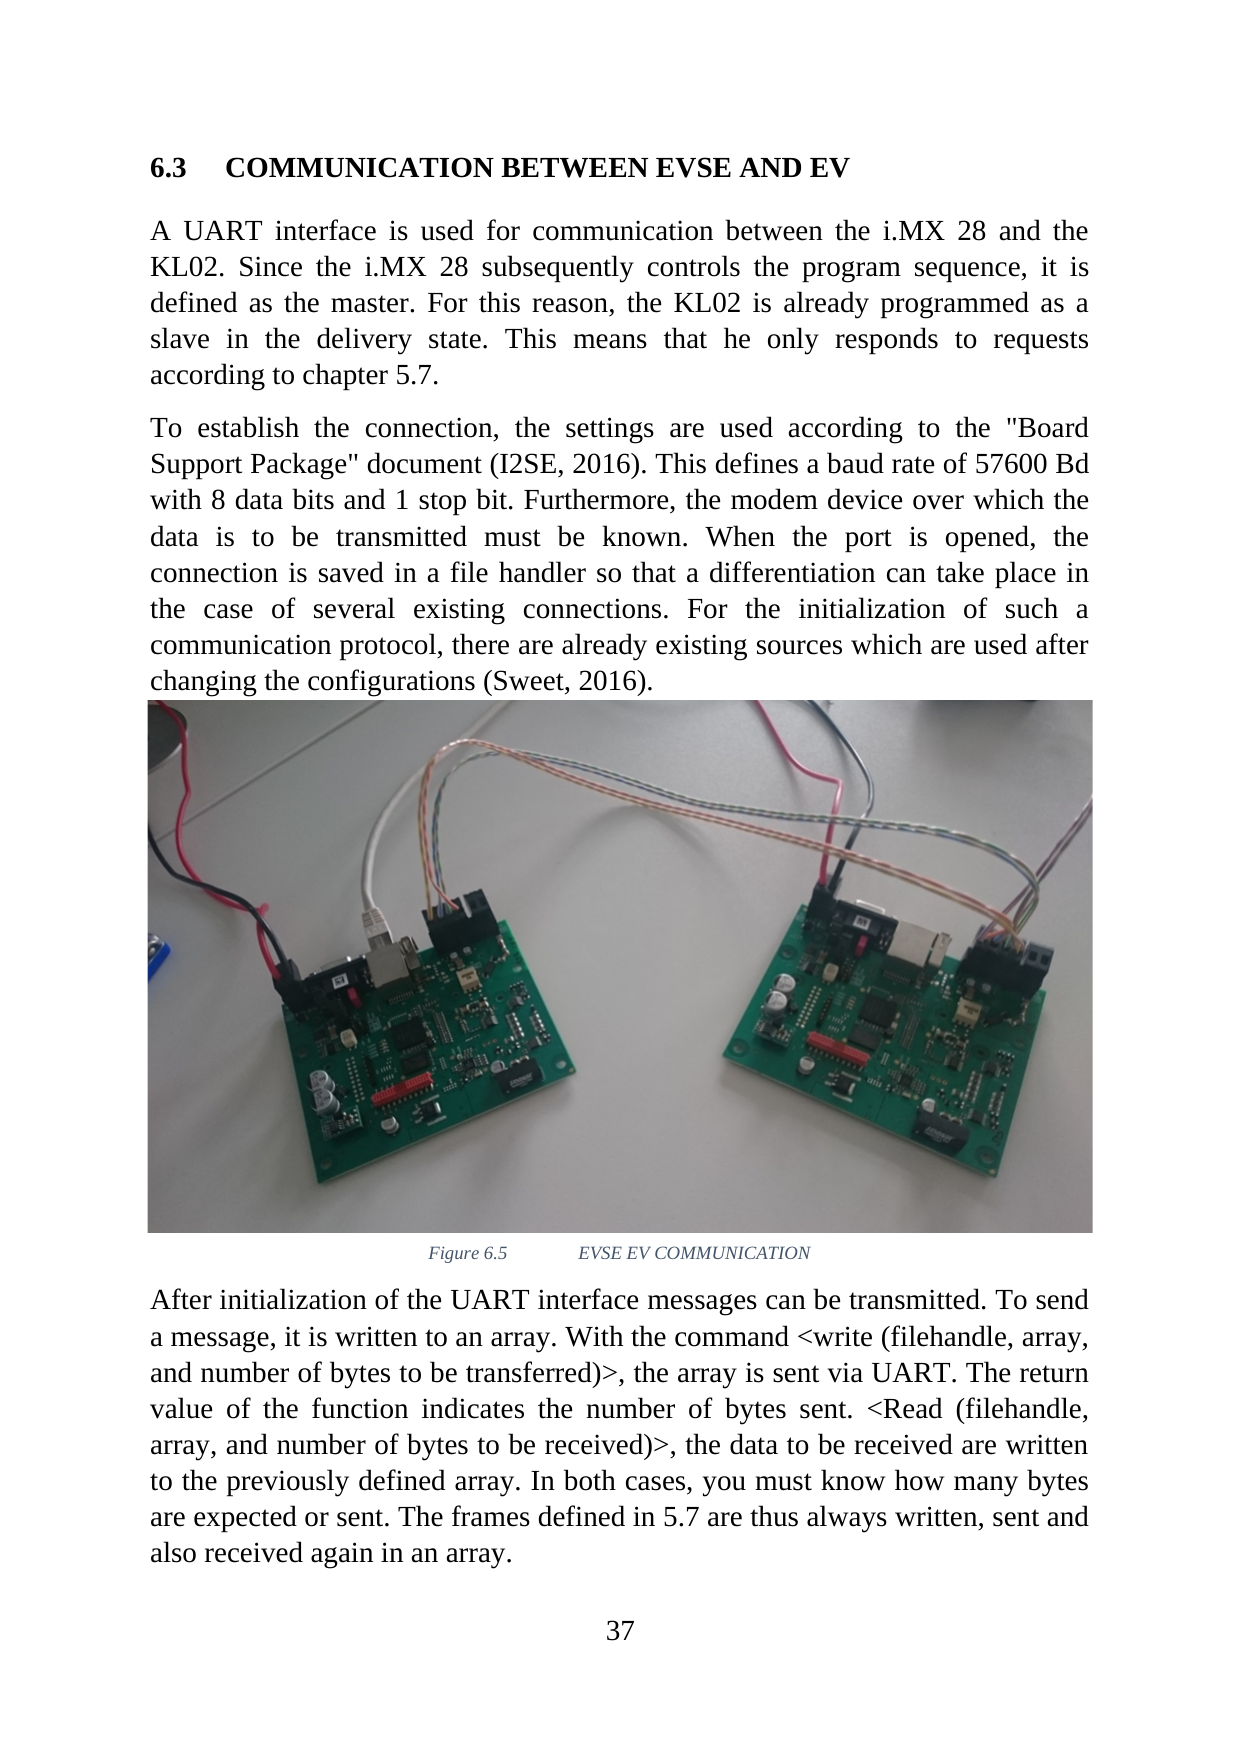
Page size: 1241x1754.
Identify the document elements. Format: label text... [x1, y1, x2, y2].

picture [147, 700, 1093, 1233]
text After initialization of the UART interface messages can be transmitted. To send a message, it is written to an array. With the command <write (filehandle, array, and number of bytes to be transferred)>, the array is sent via UART. The return value of the function indicates the number of bytes sent. <Read (filehandle, array, and number of bytes to be received)>, the data to be received are written to the previously defined array. In both cases, you must know how many bytes are expected or sent. The frames defined in 5.7 are thus always written, sent and also received again in an array. [150, 1264, 1090, 1569]
subtitle COMMUNICATION BETWEEN EVSE AND EV [150, 150, 1090, 183]
text To establish the connection, the settings are used according to the "Board Support Package" document (I2SE, 2016). This defines a baud rate of 57600 Bd with 8 data bits and 1 stop bit. Furthermore, the modem device over which the data is to be transmitted must be known. When the port is opened, the connection is saved in a file handler so that a differentiation can take place in the case of several existing connections. For the initialization of such a communication protocol, there are already existing sources which are used after changing the configurations (Sweet, 2016). [150, 410, 1090, 697]
text A UART interface is used for communication between the i.MX 28 and the KL02. Since the i.MX 28 subsequently controls the program sequence, it is defined as the master. For this reason, the KL02 is already programmed as a slave in the delivery state. This means that he only responds to requests according to chapter 5.7. [150, 213, 1090, 391]
